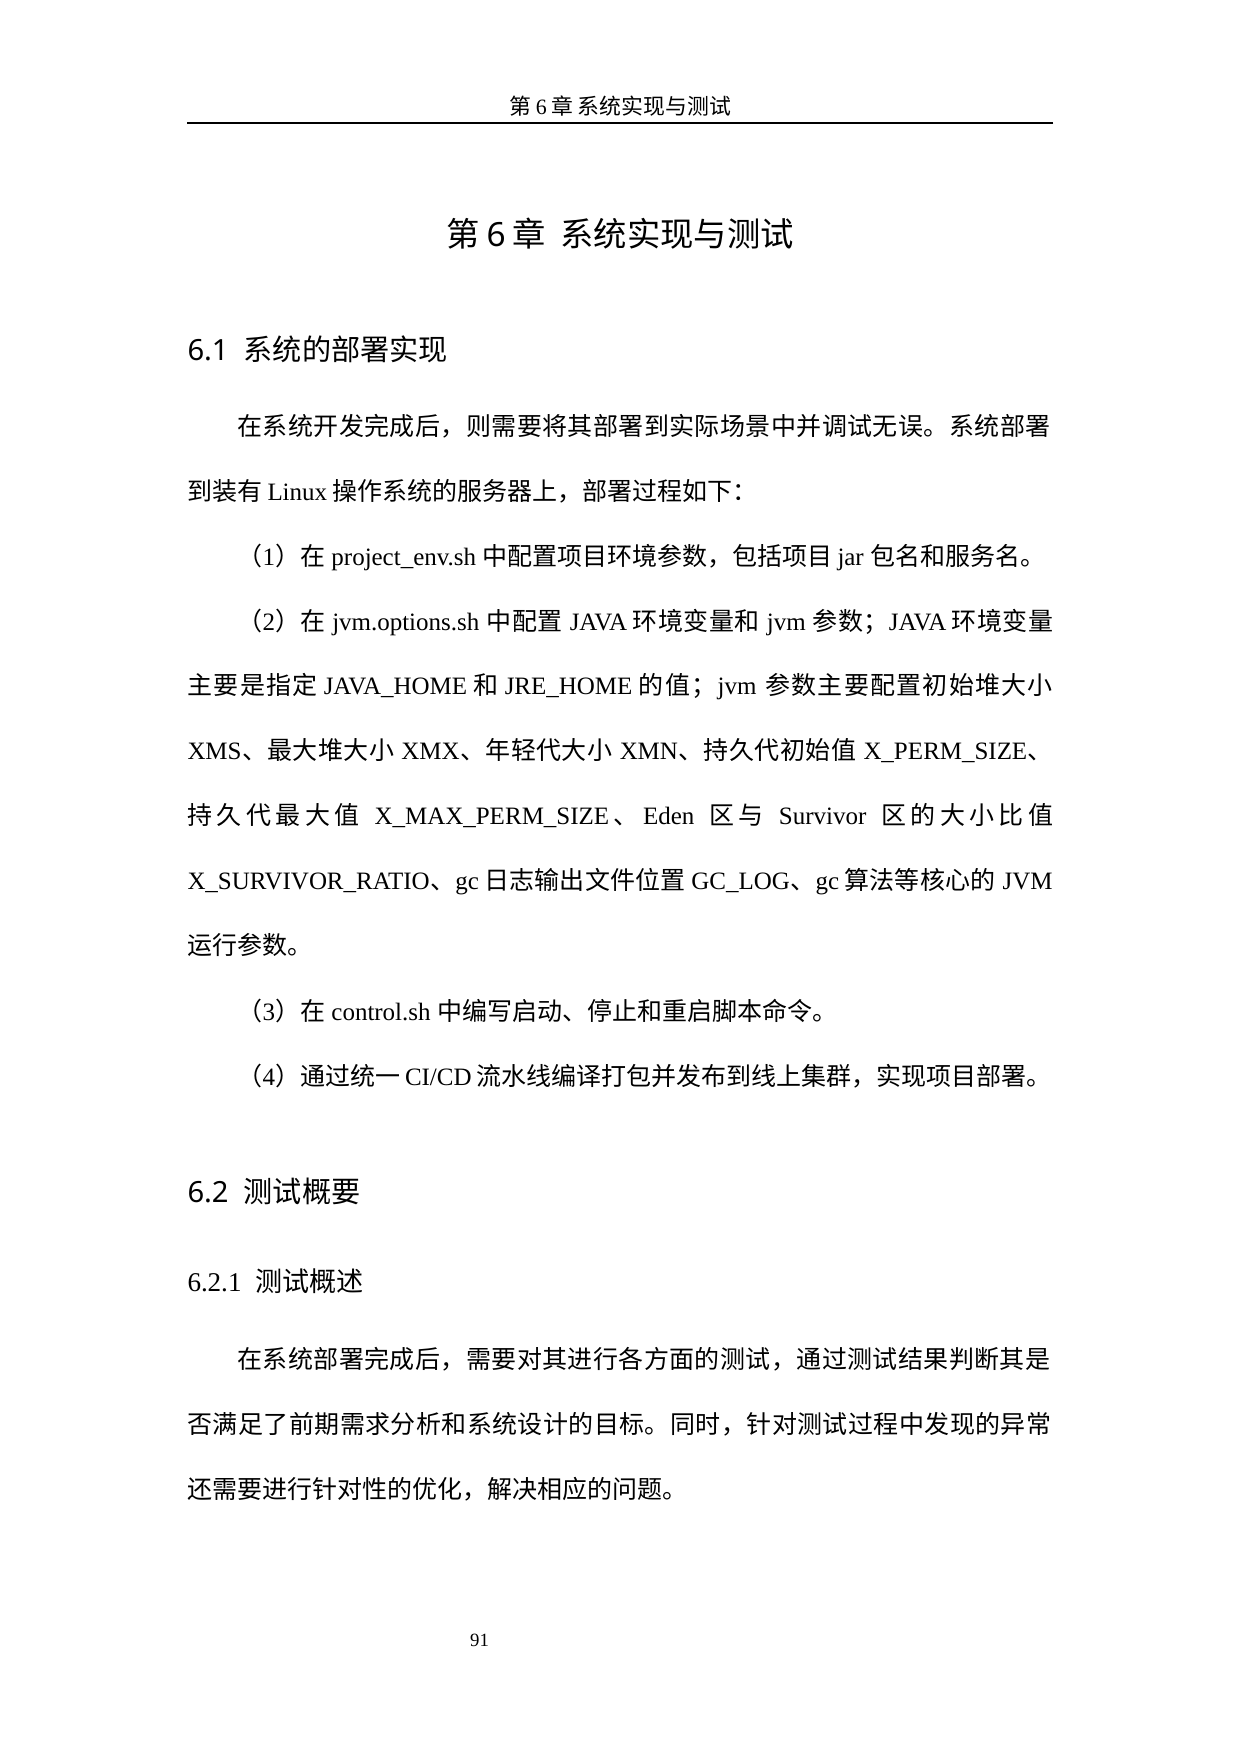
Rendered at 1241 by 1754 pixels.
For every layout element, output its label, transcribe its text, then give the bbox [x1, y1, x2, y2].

text 6.2.1 测试概述 [187, 1247, 1053, 1312]
list 在 project_env.sh 中配置项目环境参数，包括项目jar 包名和服务名。 [187, 522, 1053, 587]
list 通过统一CI/CD流水线编译打包并发布到线上集群，实现项目部署。 [187, 1042, 1053, 1107]
text 6.2 测试概要 [187, 1157, 1053, 1222]
list 在 control.sh 中编写启动、停止和重启脚本命令。 [187, 977, 1053, 1042]
text 在系统开发完成后，则需要将其部署到实际场景中并调试无误。系统部署到装有Linux操作系统的服务器上，部署过程如下： [187, 392, 1053, 522]
list 在 jvm.options.sh 中配置 JAVA 环境变量和 jvm 参数；JAVA环境变量主要是指定JAVA_HOME和JRE_HOME的值；jvm 参数主要配置初始堆大小 XMS、最大堆大小 XMX、年轻代大小 XMN、持久代初始值 X_PERM_SIZE、持久代最大值 X_MAX_PERM_SIZE、Eden 区与 Survivor 区的大小比值 X_SURVIVOR_RATIO、gc日志输出文件位置GC_LOG、gc算法等核心的 JVM 运行参数。 [187, 587, 1053, 977]
text 第6章 系统实现与测试 [187, 200, 1053, 265]
text 6.1 系统的部署实现 [187, 315, 1053, 380]
text 在系统部署完成后，需要对其进行各方面的测试，通过测试结果判断其是否满足了前期需求分析和系统设计的目标。同时，针对测试过程中发现的异常，还需要进行针对性的优化，解决相应的问题。 [187, 1325, 1053, 1520]
